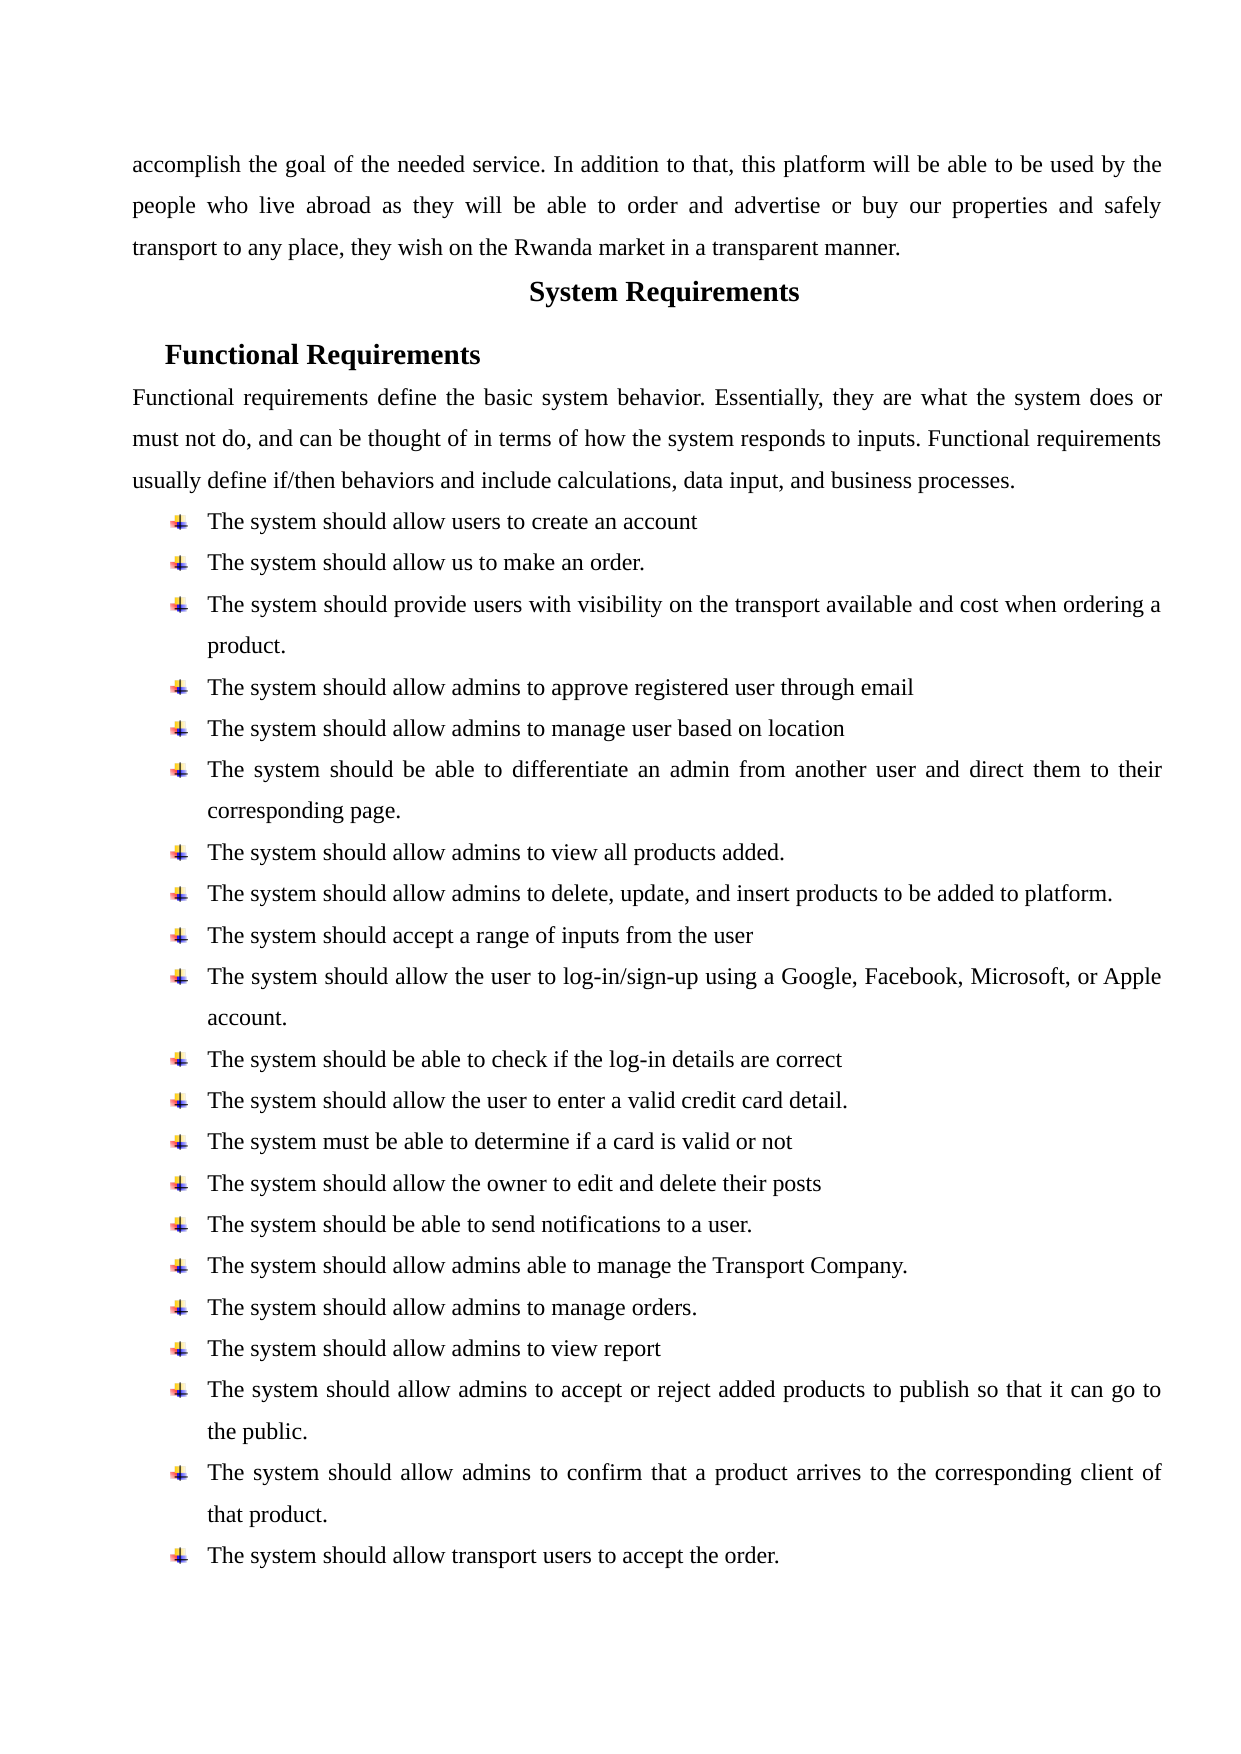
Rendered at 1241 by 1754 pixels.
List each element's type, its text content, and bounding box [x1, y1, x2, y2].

subtitle Functional Requirements [164, 337, 1058, 371]
list The system should allow admins to view report [169, 1334, 1164, 1362]
list The system should be able to send notifications to a user. [169, 1210, 1164, 1238]
list The system should allow admins to view all products added. [169, 838, 1164, 866]
list The system should be able to check if the log-in details are correct [169, 1045, 1164, 1072]
list The system should allow us to make an order. [169, 548, 1164, 576]
list The system should accept a range of inputs from the user [169, 921, 1164, 948]
picture [170, 554, 188, 571]
list The system should allow the user to log-in/sign-up using a Google, Facebook, Microsoft, or Apple account. [169, 962, 1164, 1031]
list The system should allow admins able to manage the Transport Company. [169, 1251, 1164, 1279]
picture [170, 678, 188, 695]
list The system should allow the owner to edit and delete their posts [169, 1169, 1164, 1196]
subtitle System Requirements [164, 274, 1164, 308]
picture [170, 843, 188, 861]
picture [170, 719, 188, 737]
list The system should allow users to create an account [169, 507, 1164, 535]
picture [170, 595, 188, 613]
list The system should allow admins to approve registered user through email [169, 672, 1164, 700]
picture [170, 926, 188, 944]
picture [170, 1340, 188, 1357]
picture [170, 761, 188, 778]
list The system must be able to determine if a card is valid or not [169, 1127, 1164, 1155]
list The system should allow admins to manage orders. [169, 1293, 1164, 1320]
picture [170, 513, 188, 530]
list The system should allow admins to manage user based on location [169, 714, 1164, 741]
list The system should be able to differentiate an admin from another user and direct them to their corresponding page. [169, 755, 1164, 824]
text Functional requirements define the basic system behavior. Essentially, they are what the system does or must not do, and can be thought of in terms of how the system responds to inputs. Functional requirements usually define if/then behaviors and include calculations, data input, and business processes. [132, 383, 1164, 493]
picture [170, 1381, 188, 1398]
picture [170, 1174, 188, 1192]
list The system should allow admins to confirm that a product arrives to the corresponding client of that product. [169, 1458, 1164, 1527]
picture [170, 1298, 188, 1316]
picture [170, 1215, 188, 1233]
picture [170, 1091, 188, 1109]
list The system should allow the user to enter a valid credit card detail. [169, 1086, 1164, 1114]
picture [170, 1133, 188, 1150]
list The system should allow admins to accept or reject added products to publish so that it can go to the public. [169, 1376, 1164, 1444]
list The system should provide users with visibility on the transport available and cost when ordering a product. [169, 590, 1164, 659]
list The system should allow transport users to accept the order. [169, 1541, 1164, 1568]
picture [170, 885, 188, 902]
picture [170, 1464, 188, 1481]
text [132, 150, 1164, 260]
picture [170, 967, 188, 985]
picture [170, 1546, 188, 1564]
picture [170, 1257, 188, 1274]
list The system should allow admins to delete, update, and insert products to be added to platform. [169, 879, 1164, 907]
picture [170, 1050, 188, 1067]
